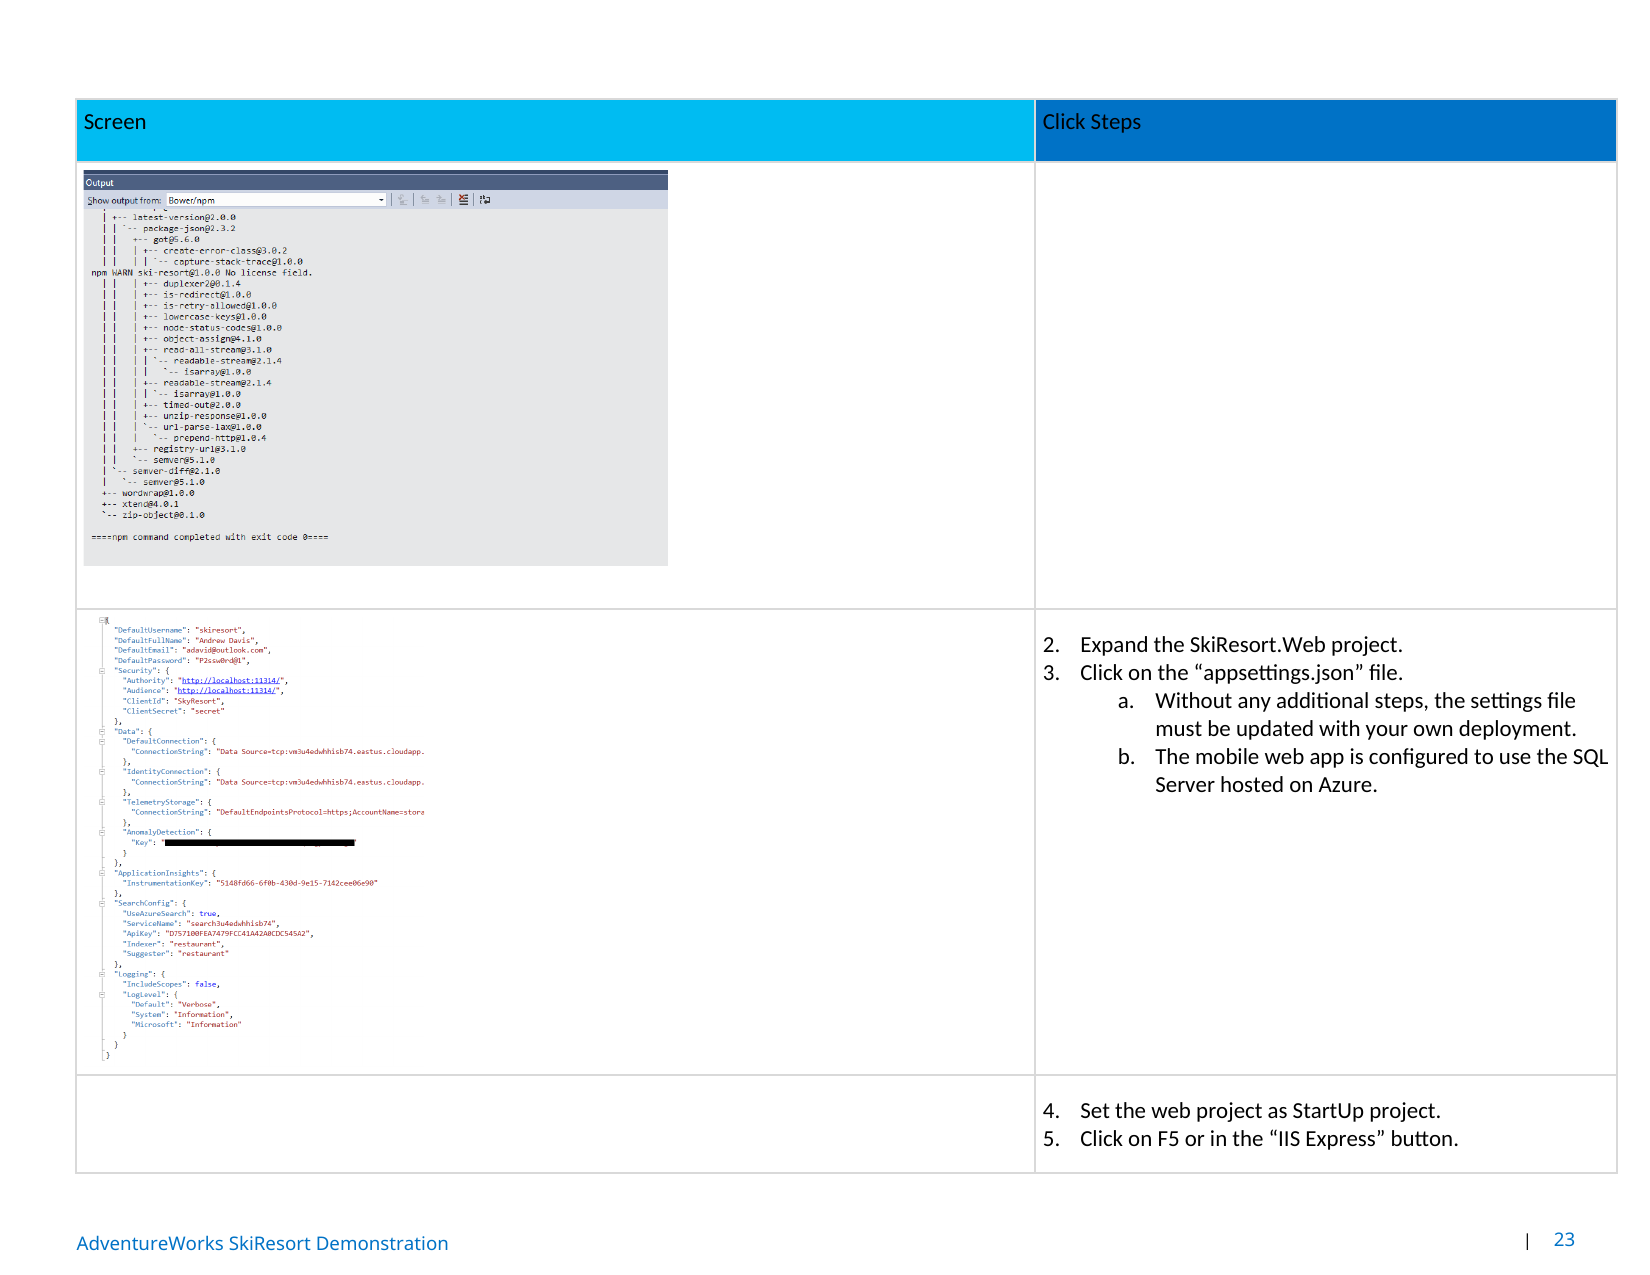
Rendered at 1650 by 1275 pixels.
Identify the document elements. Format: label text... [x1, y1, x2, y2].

table_header Screen [77, 100, 1034, 161]
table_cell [1036, 163, 1616, 608]
table_header Click Steps [1036, 100, 1616, 161]
table_cell [77, 1076, 1034, 1172]
table_cell [77, 163, 1034, 608]
table_cell Expand the SkiResort.Web project. Click on the “appsettings.json” file. Without any additional steps, the settings file must be updated with your own deployment. The mobile web app is configured to use the SQL Server hosted on Azure. [1036, 610, 1616, 1074]
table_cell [1036, 1076, 1616, 1172]
picture [83, 170, 668, 566]
picture [83, 617, 425, 1067]
table_cell [77, 610, 1034, 1074]
